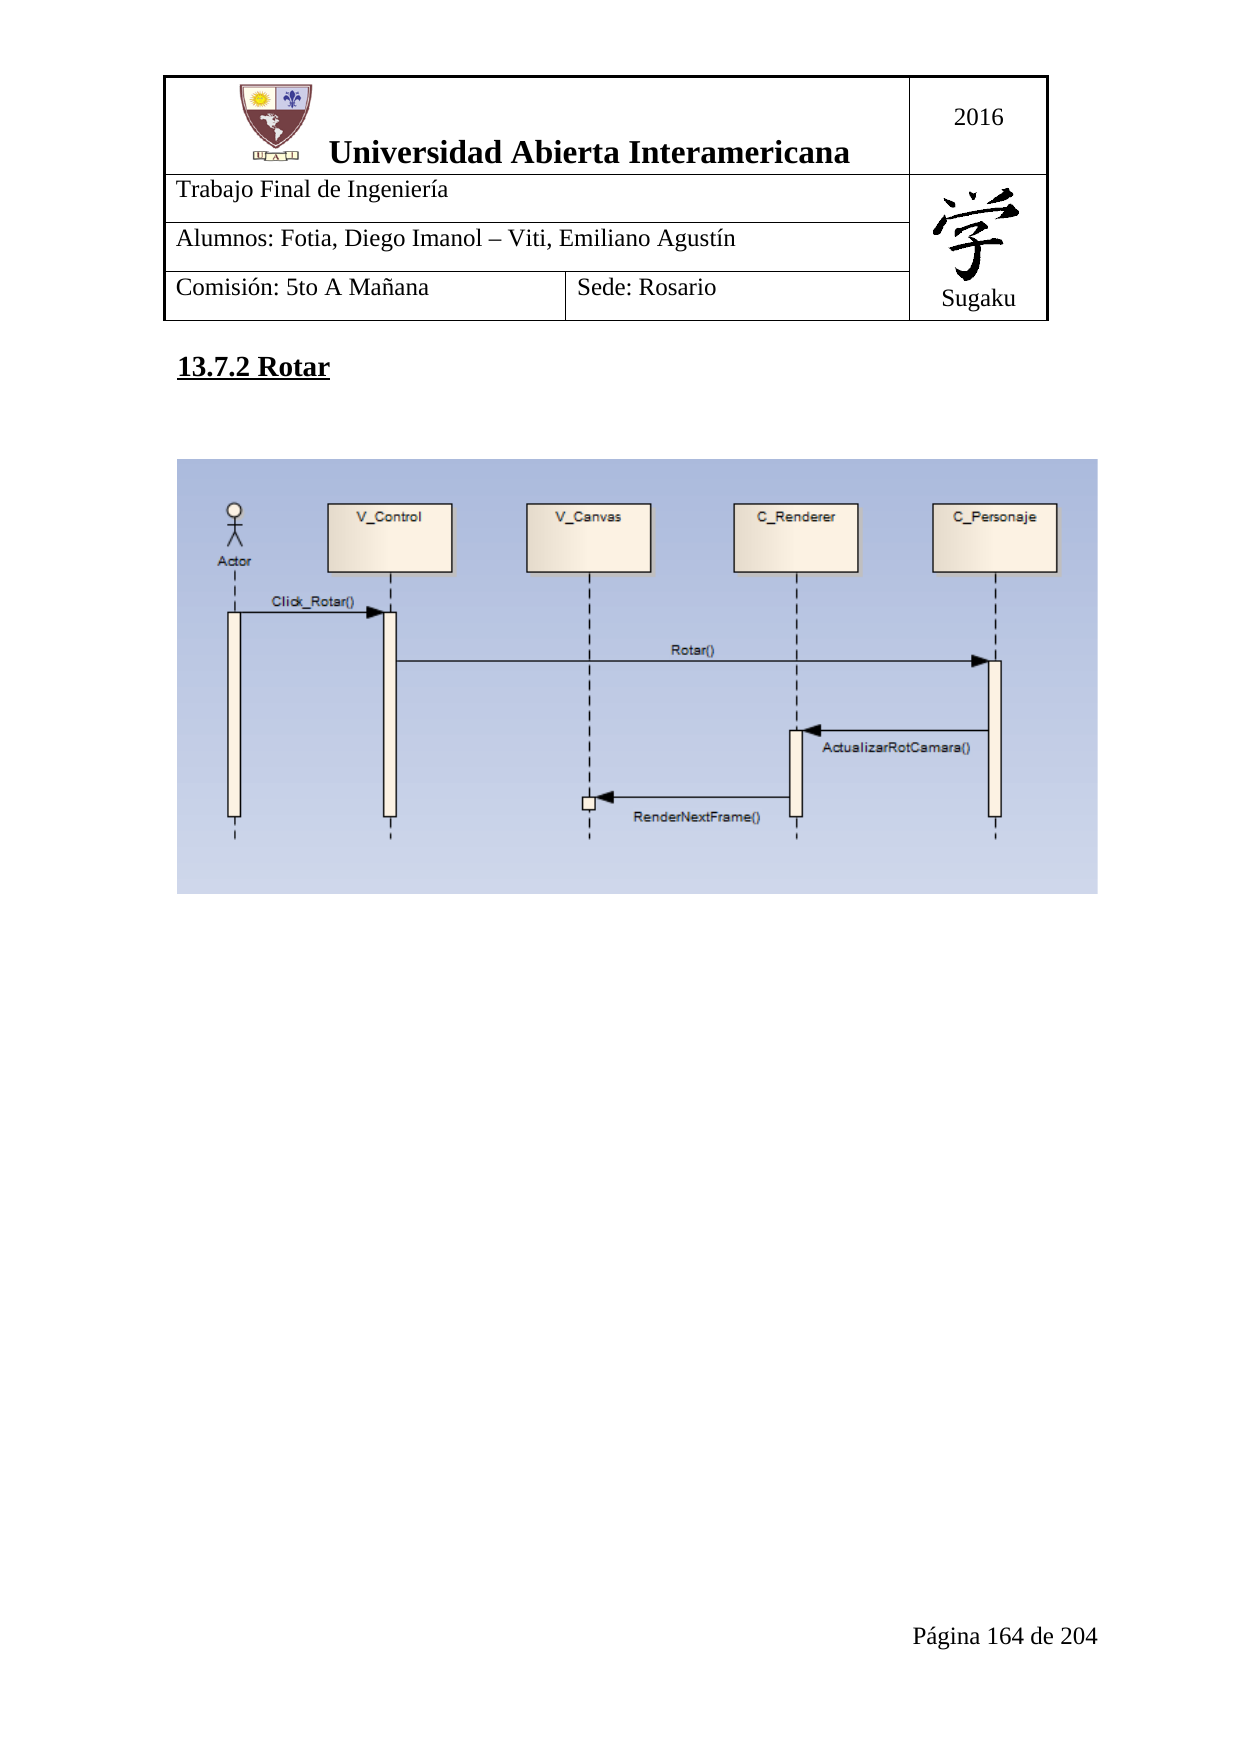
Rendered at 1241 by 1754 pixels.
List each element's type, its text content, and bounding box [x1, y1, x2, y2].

picture [927, 181, 1030, 284]
picture [177, 459, 1098, 894]
picture [223, 78, 329, 164]
subtitle 13.7.2 Rotar [177, 349, 1063, 383]
